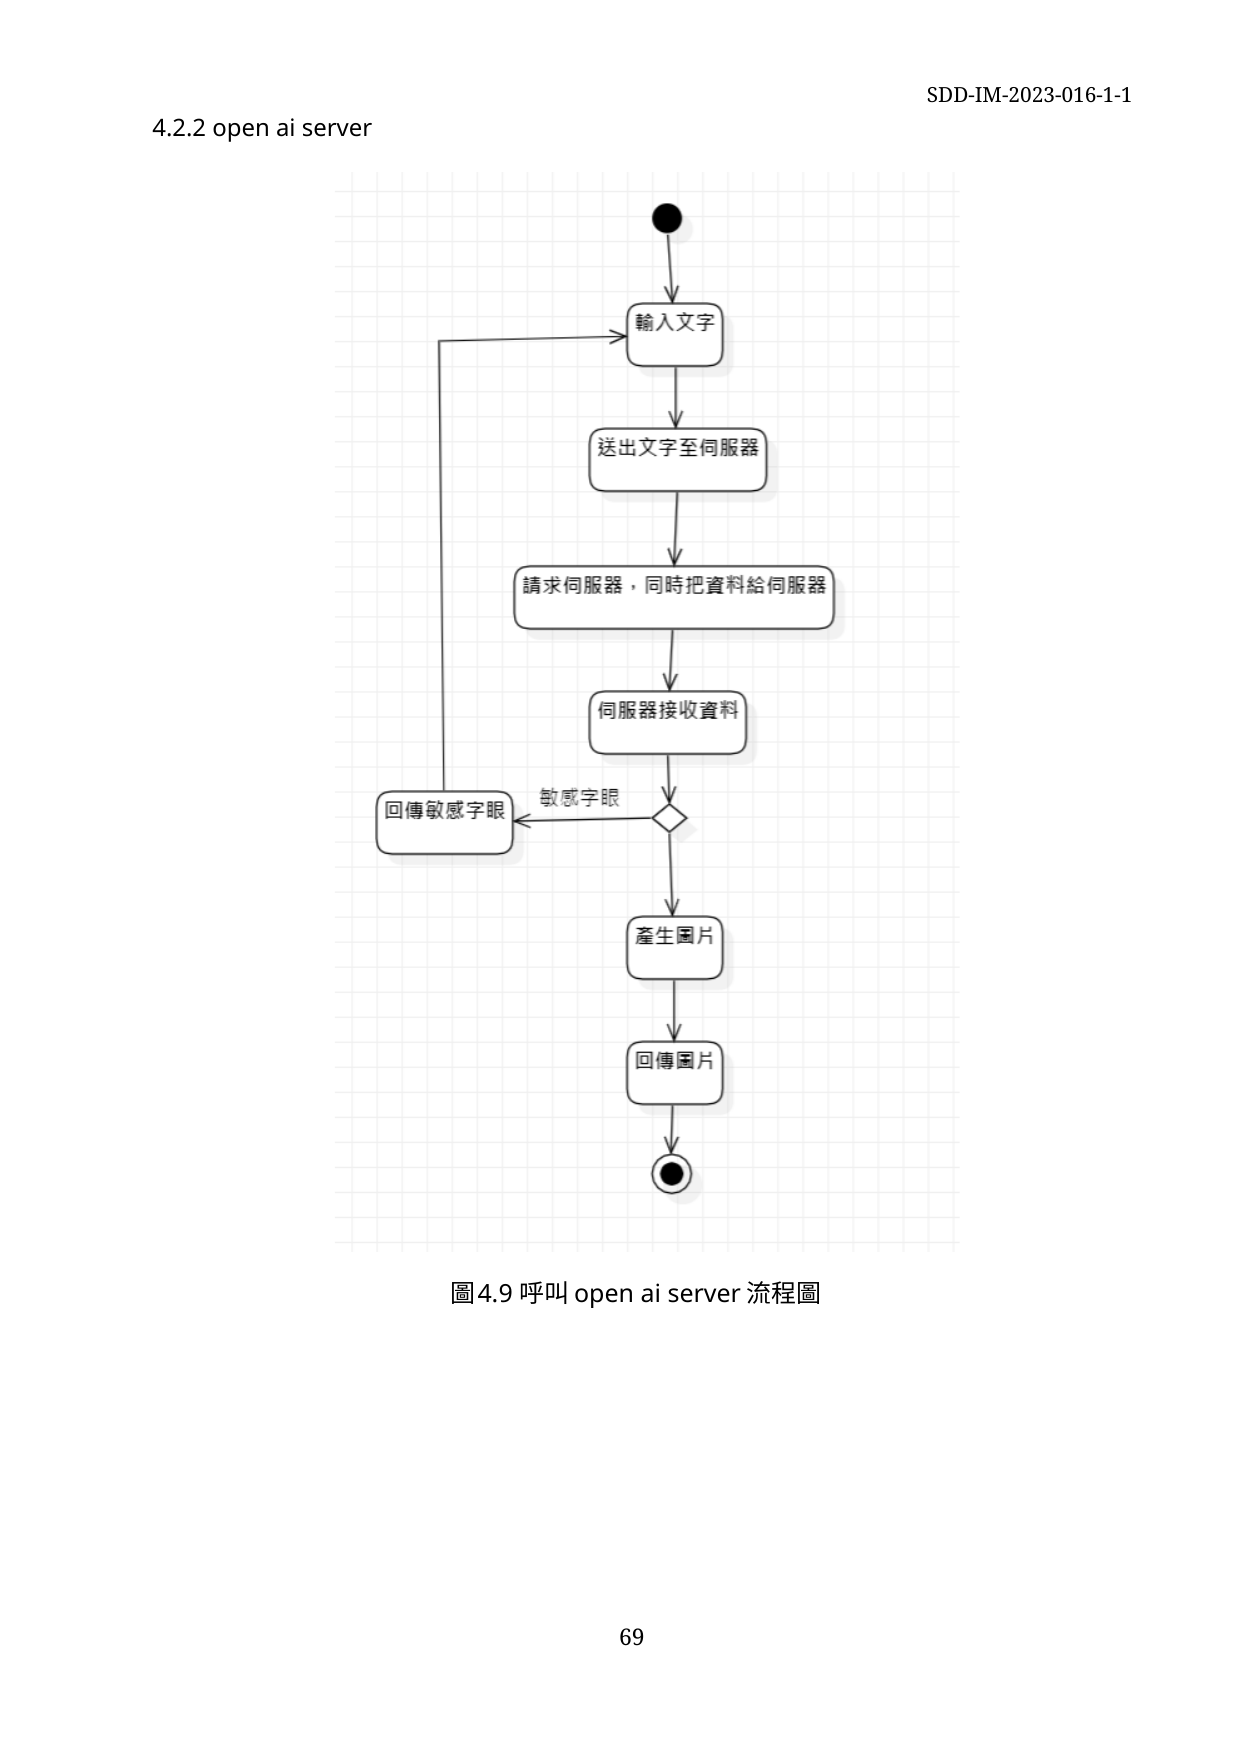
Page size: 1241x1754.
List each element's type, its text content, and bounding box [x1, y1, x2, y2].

text 4.2.2 open ai server [152, 111, 1142, 143]
text 圖 4.9 呼叫open ai server流程圖 [152, 1273, 1118, 1310]
picture [334, 172, 960, 1252]
